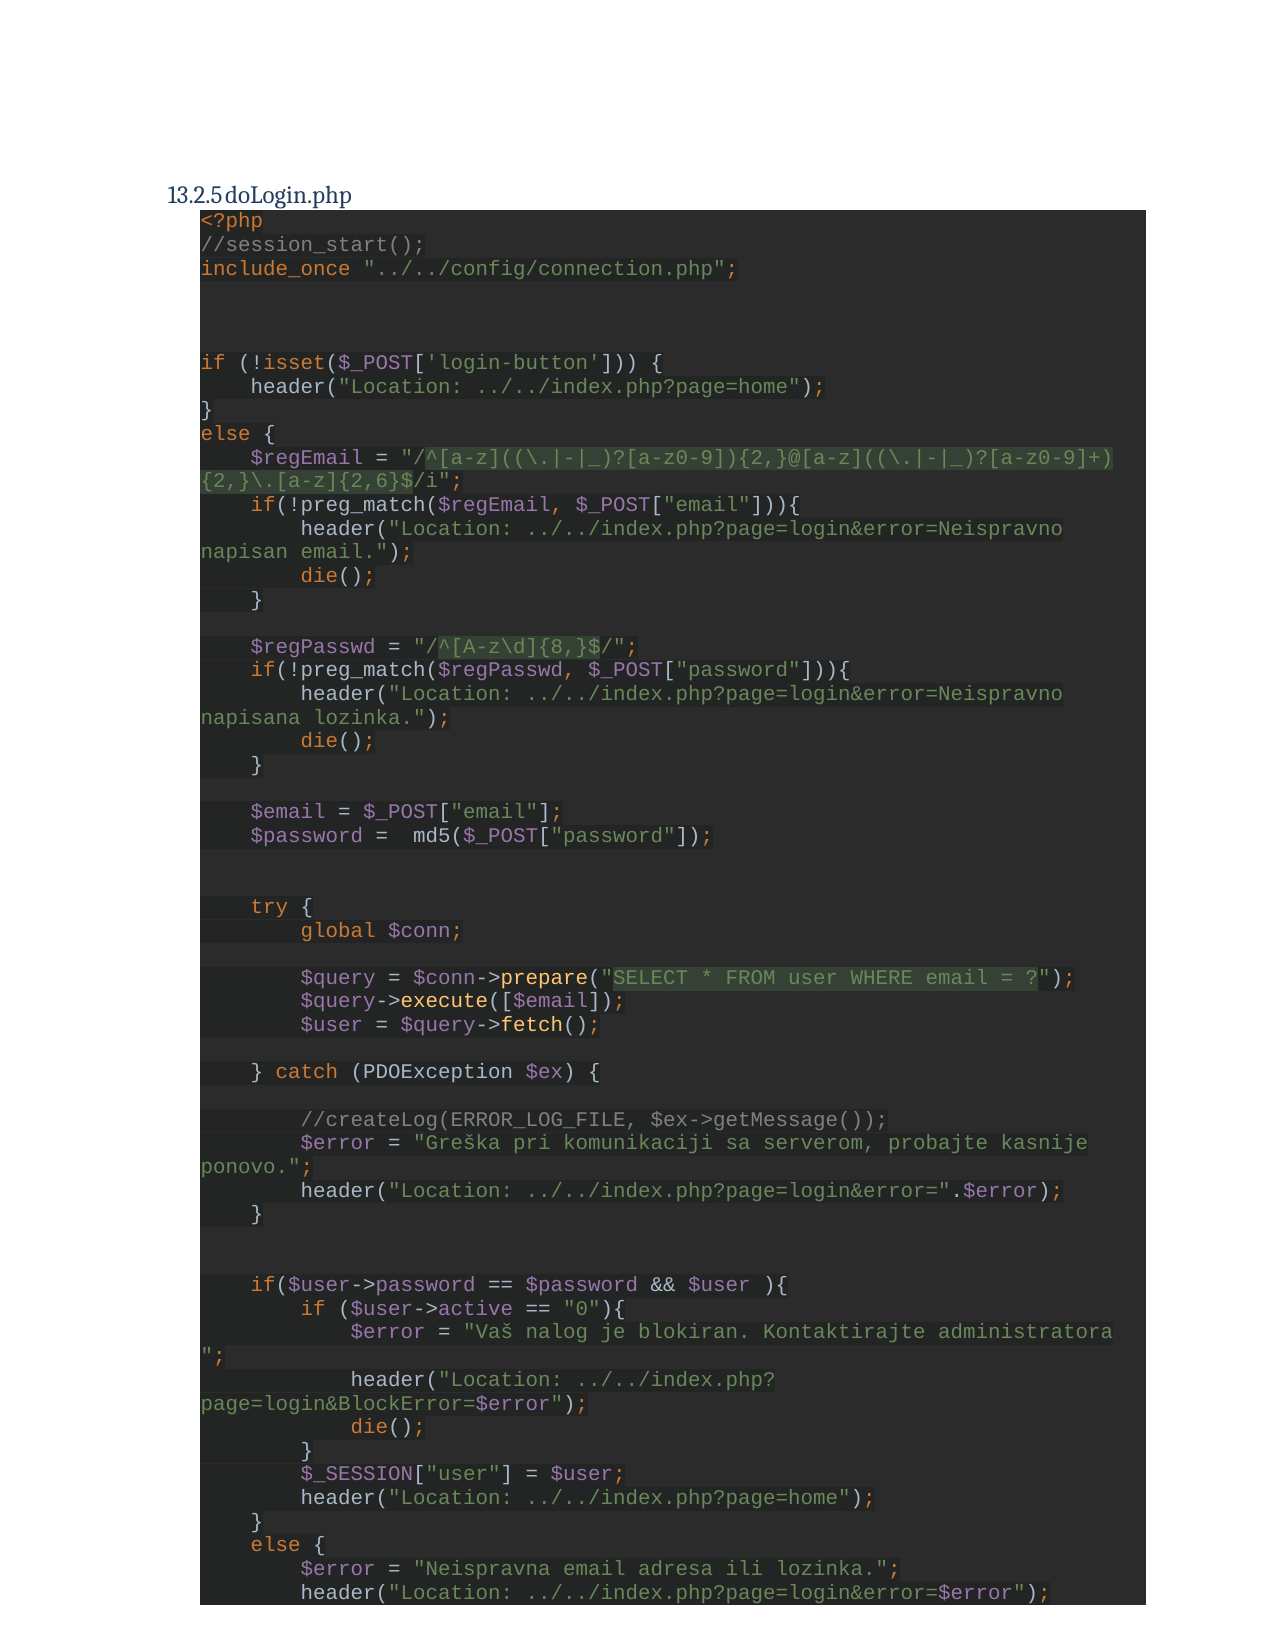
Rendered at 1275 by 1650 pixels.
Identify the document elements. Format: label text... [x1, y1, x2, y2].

subtitle doLogin.php [168, 181, 1146, 210]
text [200, 210, 1146, 1605]
